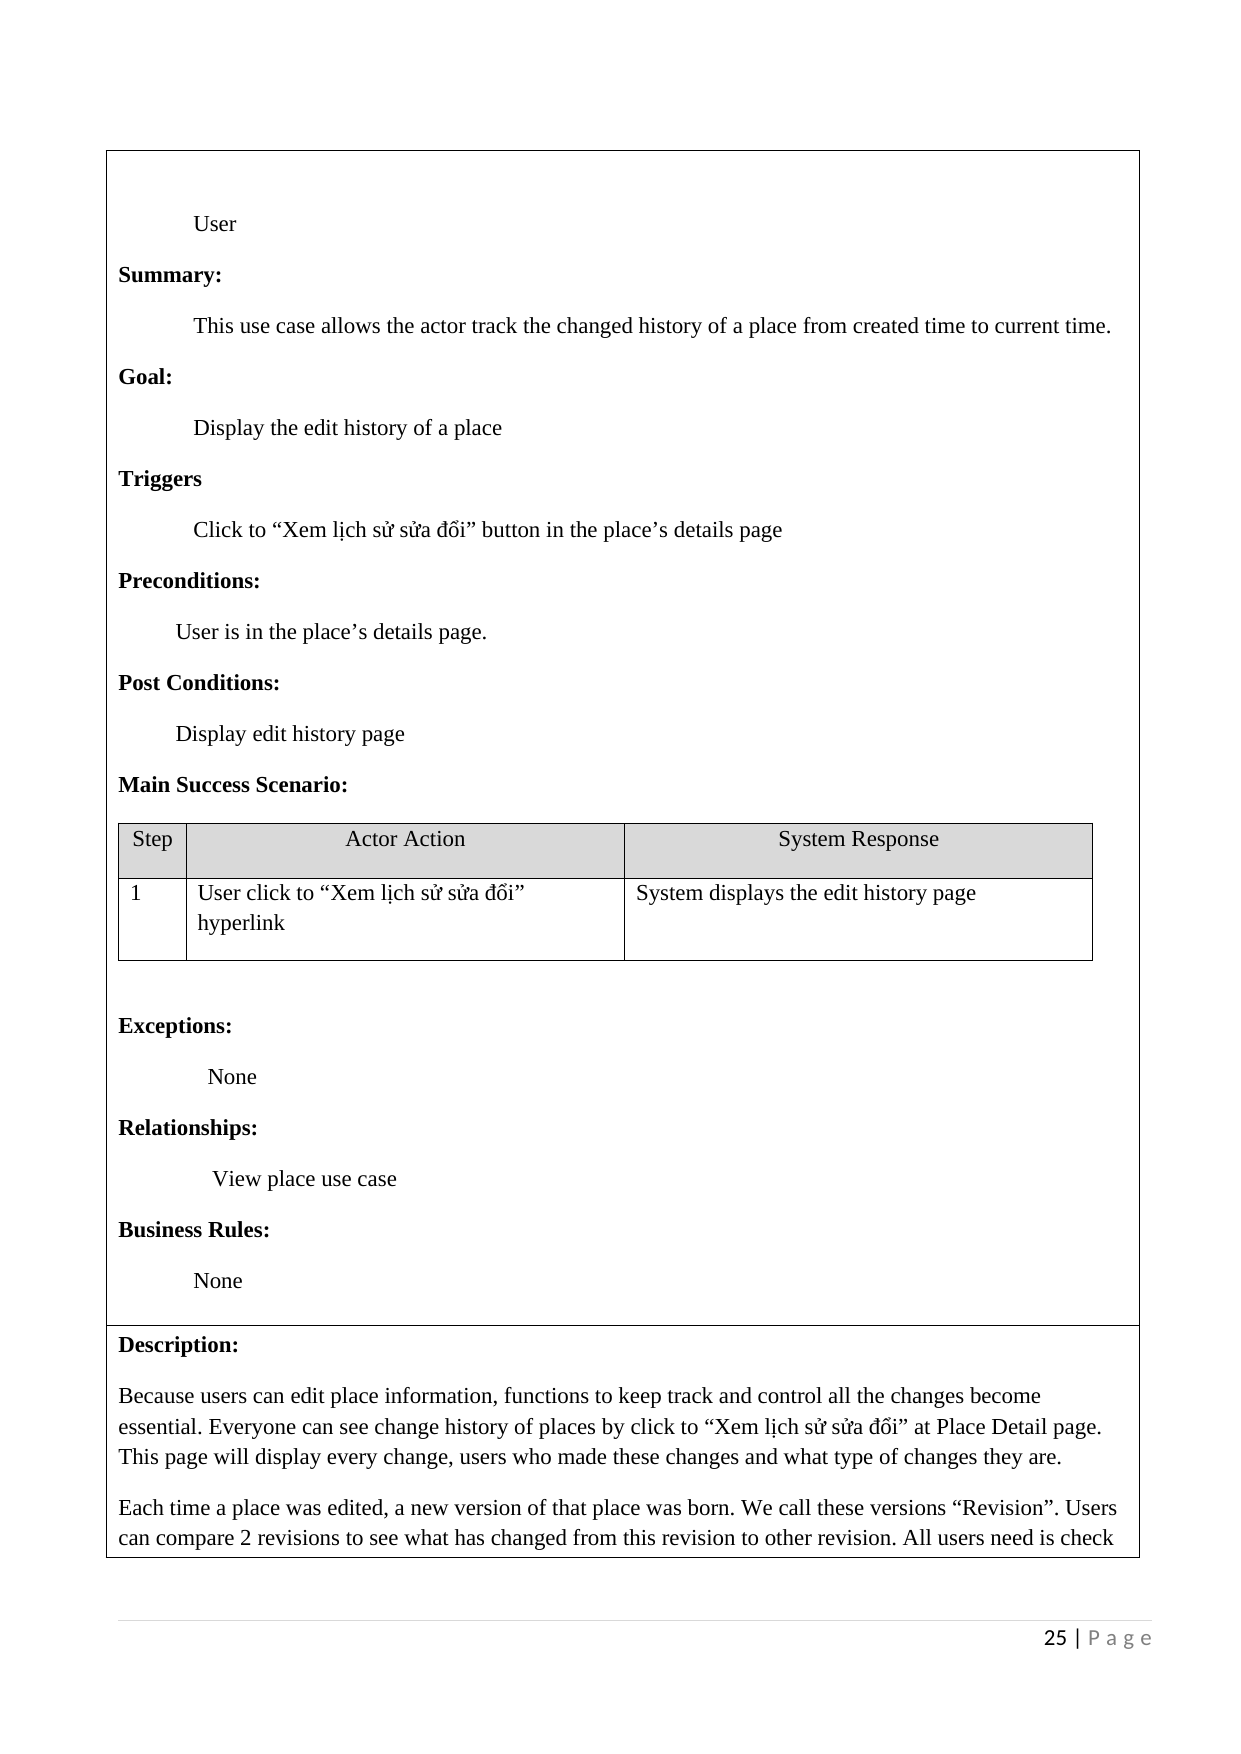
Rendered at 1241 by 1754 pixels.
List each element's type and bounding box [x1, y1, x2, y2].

table_cell [107, 1326, 1139, 1557]
table_cell [107, 151, 1139, 1324]
